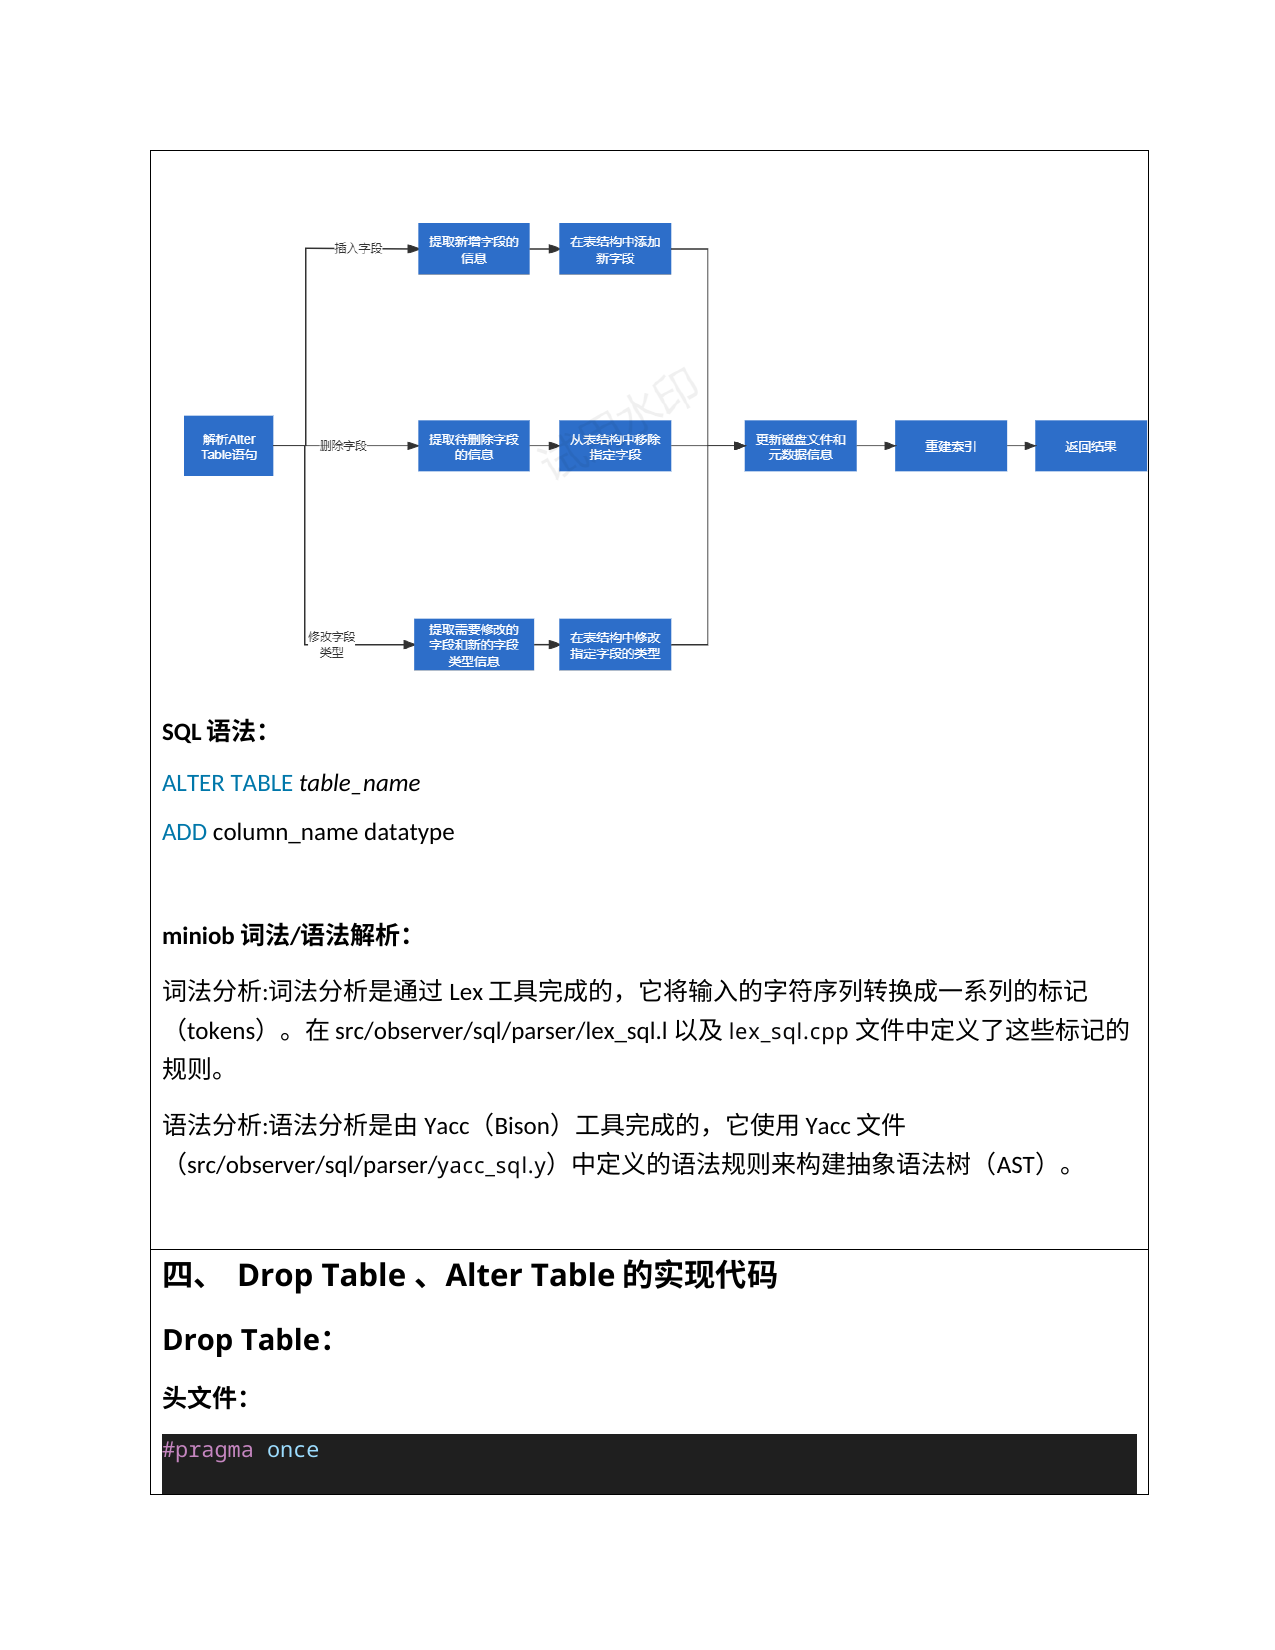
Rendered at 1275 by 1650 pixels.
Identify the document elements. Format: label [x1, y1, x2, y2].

table_cell [151, 1250, 1148, 1494]
table_cell [151, 151, 1148, 1249]
picture [161, 200, 1148, 692]
